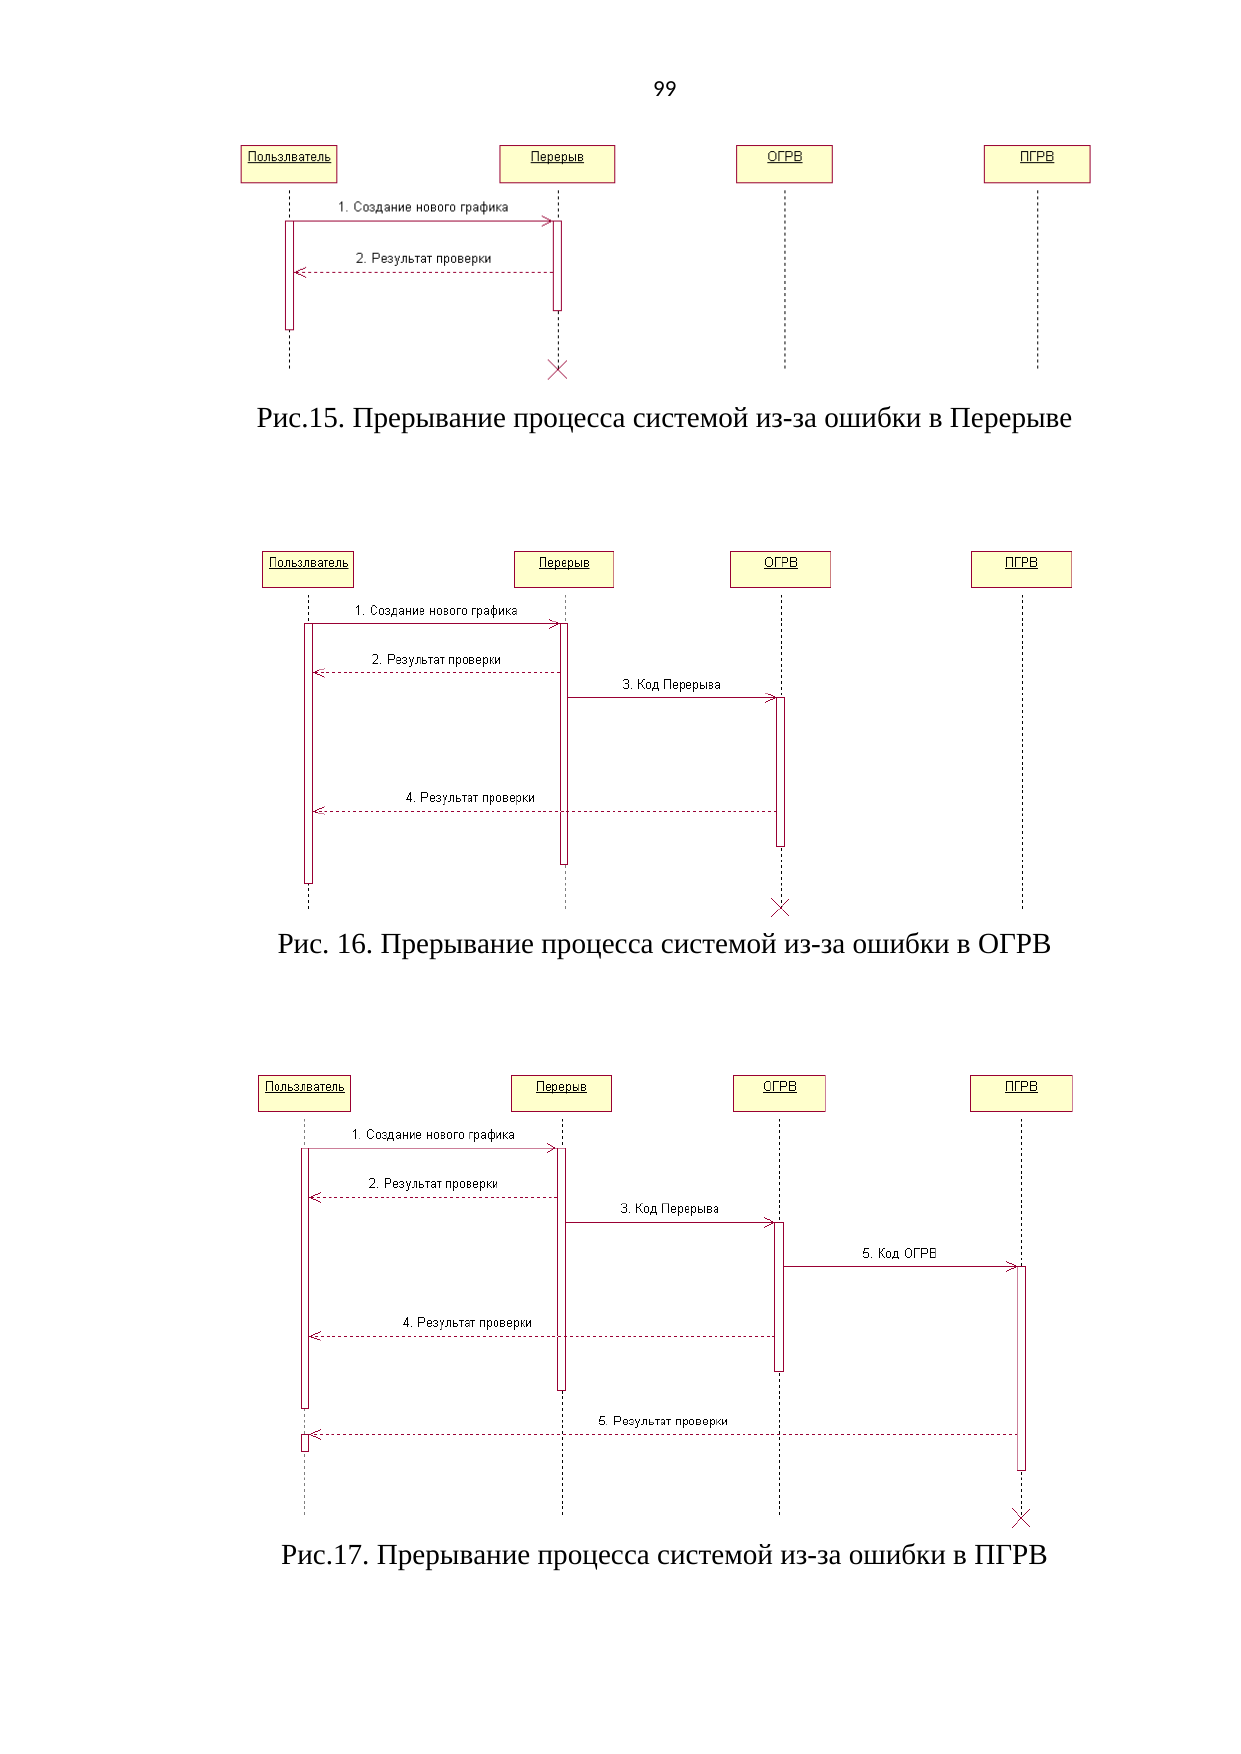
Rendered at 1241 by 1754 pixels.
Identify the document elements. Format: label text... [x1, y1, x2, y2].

picture [248, 534, 1081, 922]
text Рис. 16. Прерывание процесса системой из-за ошибки в ОГРВ [177, 926, 1152, 959]
text Рис.17. Прерывание процесса системой из-за ошибки в ПГРВ [177, 1537, 1152, 1571]
text Рис.15. Прерывание процесса системой из-за ошибки в Перерыве [177, 400, 1152, 434]
picture [230, 129, 1099, 397]
picture [248, 1060, 1081, 1533]
